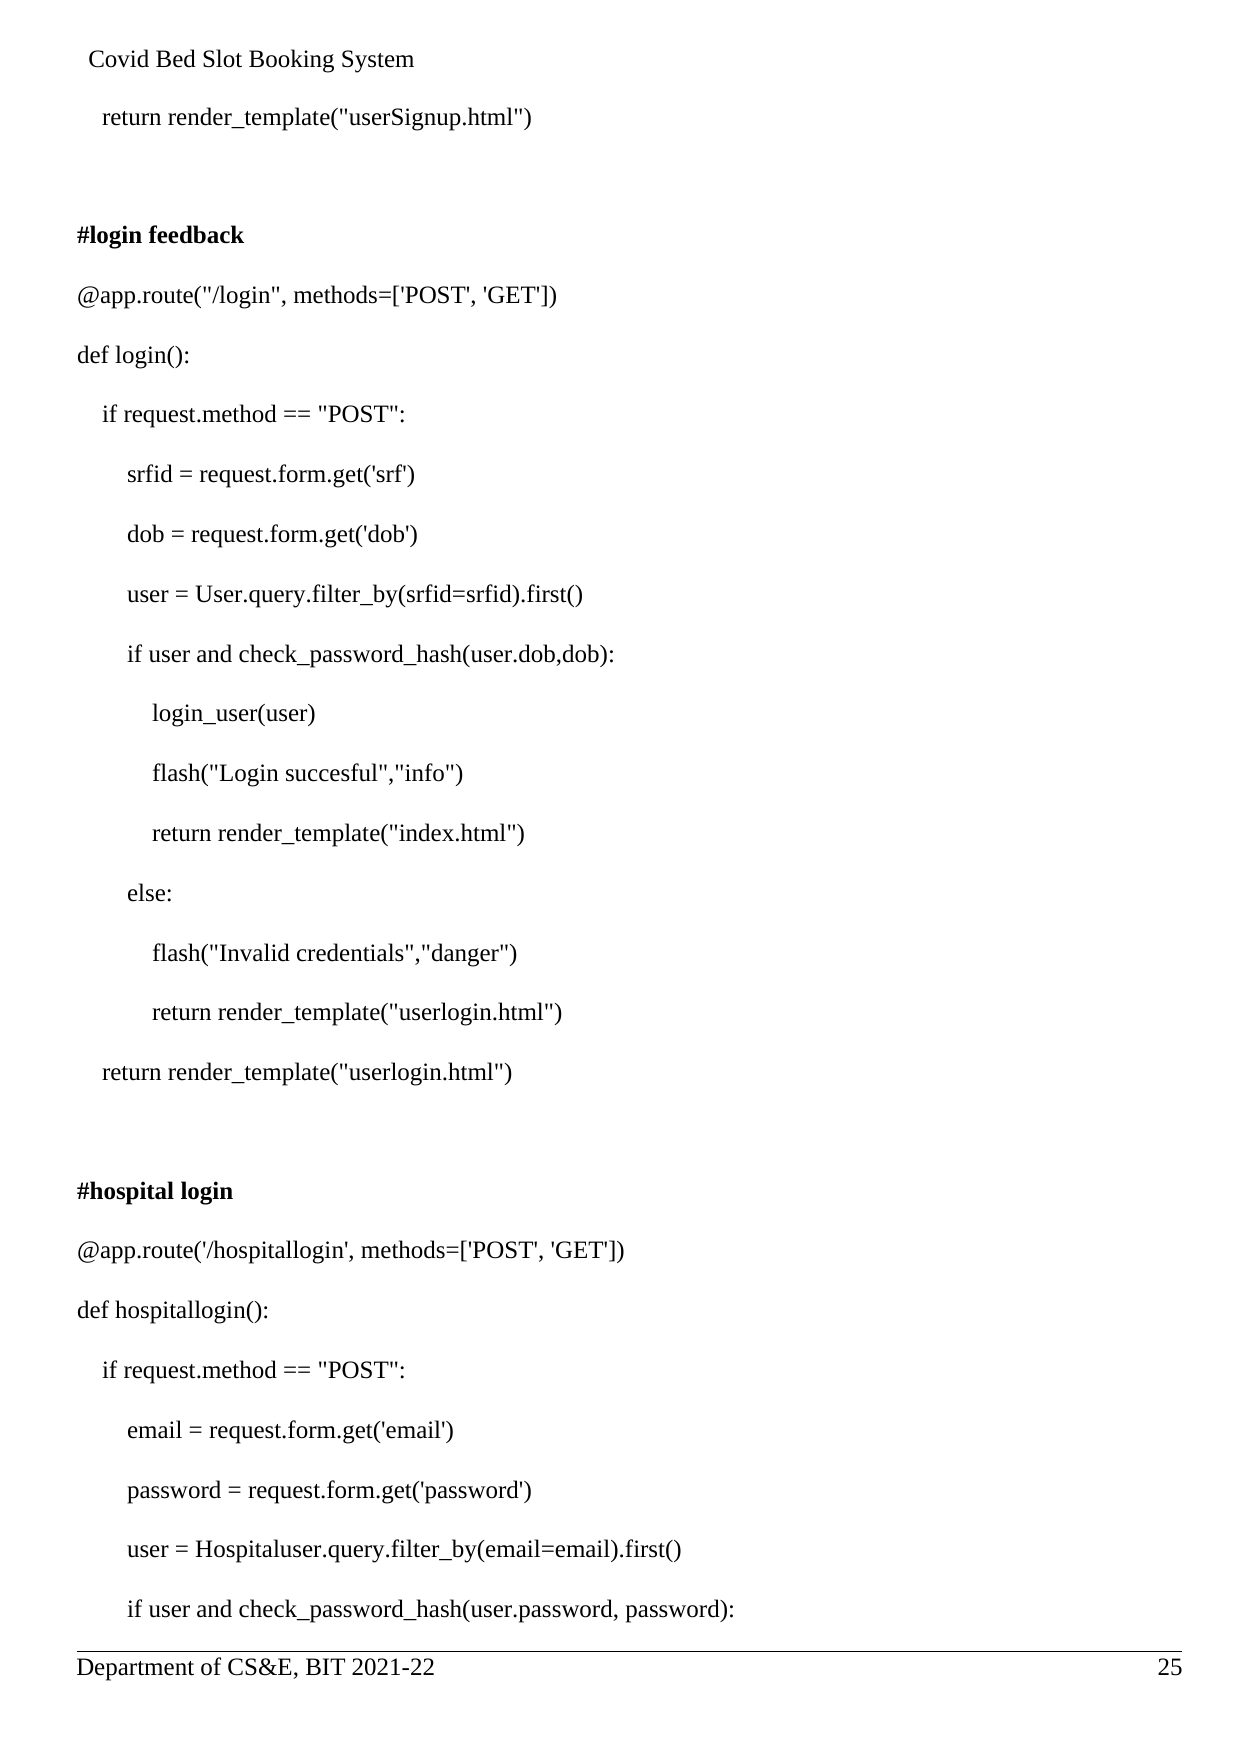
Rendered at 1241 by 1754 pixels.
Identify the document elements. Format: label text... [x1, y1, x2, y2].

text #login feedback [77, 220, 1181, 249]
text @app.route("/login", methods=['POST', 'GET']) [77, 280, 1181, 309]
text if request.method == "POST": [77, 399, 1181, 428]
text if request.method == "POST": [77, 1355, 1181, 1384]
text dob = request.form.get('dob') [77, 519, 1181, 548]
text srfid = request.form.get('srf') [77, 459, 1181, 488]
text flash("Invalid credentials","danger") [77, 938, 1181, 966]
text user = Hospitaluser.query.filter_by(email=email).first() [77, 1534, 1181, 1563]
text login_user(user) [77, 698, 1181, 727]
text return render_template("userSignup.html") [77, 102, 1181, 131]
text if user and check_password_hash(user.password, password): [77, 1594, 1181, 1623]
text #hospital login [77, 1176, 1181, 1204]
text else: [77, 878, 1181, 907]
text email = request.form.get('email') [77, 1415, 1181, 1444]
text if user and check_password_hash(user.dob,dob): [77, 639, 1181, 667]
text def login(): [77, 340, 1181, 368]
text password = request.form.get('password') [77, 1475, 1181, 1503]
text return render_template("index.html") [77, 818, 1181, 847]
text return render_template("userlogin.html") [77, 1057, 1181, 1086]
text return render_template("userlogin.html") [77, 997, 1181, 1026]
text flash("Login succesful","info") [77, 758, 1181, 787]
text @app.route('/hospitallogin', methods=['POST', 'GET']) [77, 1236, 1181, 1264]
text user = User.query.filter_by(srfid=srfid).first() [77, 579, 1181, 608]
text def hospitallogin(): [77, 1295, 1181, 1324]
